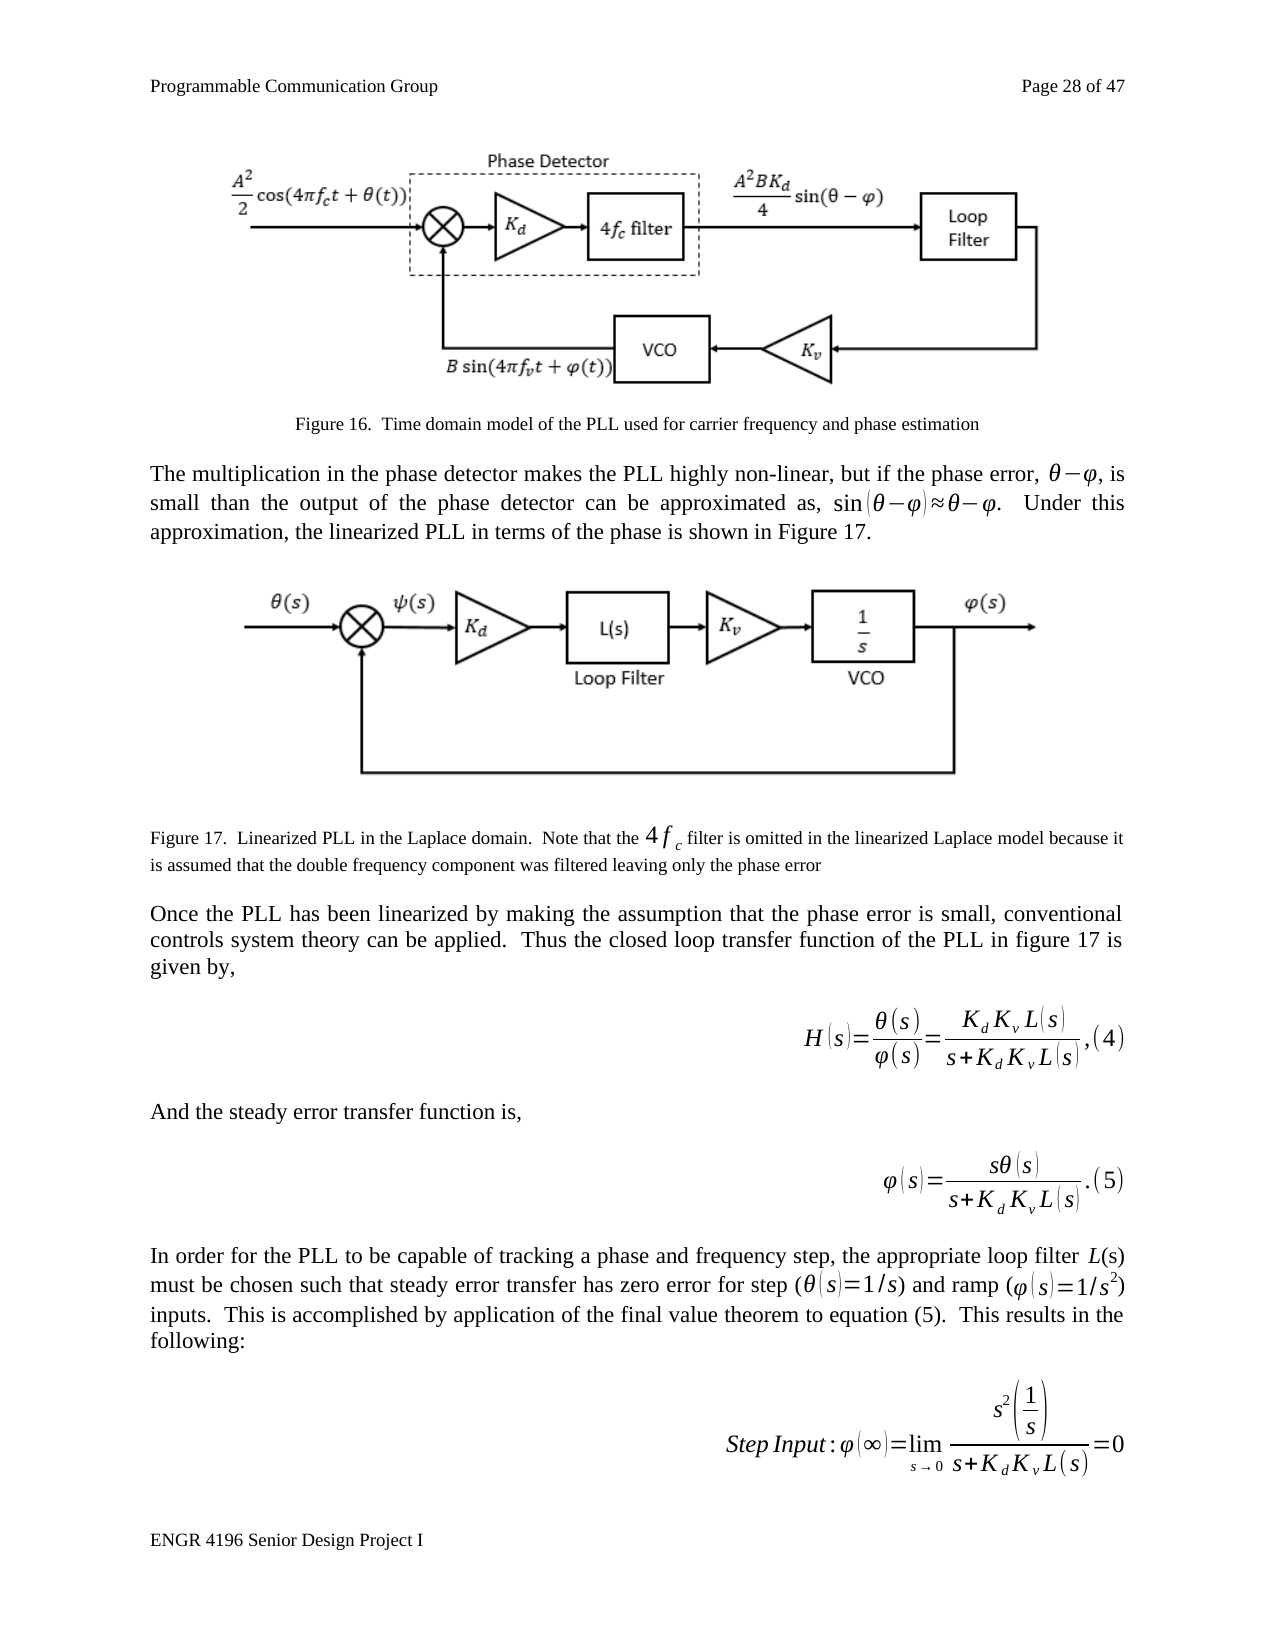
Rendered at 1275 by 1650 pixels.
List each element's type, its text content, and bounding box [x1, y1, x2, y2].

picture [228, 150, 1047, 389]
text Once the PLL has been linearized by making the assumption that the phase error is small, conventional controls system theory can be applied. Thus the closed loop transfer function of the PLL in figure 17 is given by, [150, 900, 1125, 979]
text The multiplication in the phase detector makes the PLL highly non-linear, but if the phase error, , is small than the output of the phase detector can be approximated as, . Under this approximation, the linearized PLL in terms of the phase is shown in Figure 17. [150, 460, 1125, 544]
text Figure 17. Linearized PLL in the Laplace domain. Note that the filter is omitted in the linearized Laplace model because it is assumed that the double frequency component was filtered leaving only the phase error [150, 822, 1125, 875]
picture [237, 569, 1038, 798]
text And the steady error transfer function is, [150, 1098, 1125, 1125]
text In order for the PLL to be capable of tracking a phase and frequency step, the appropriate loop filter L(s) must be chosen such that steady error transfer has zero error for step () and ramp () inputs. This is accomplished by application of the final value theorem to equation (5). This results in the following: [150, 1242, 1125, 1354]
text Figure 16. Time domain model of the PLL used for carrier frequency and phase estimation [150, 413, 1125, 435]
